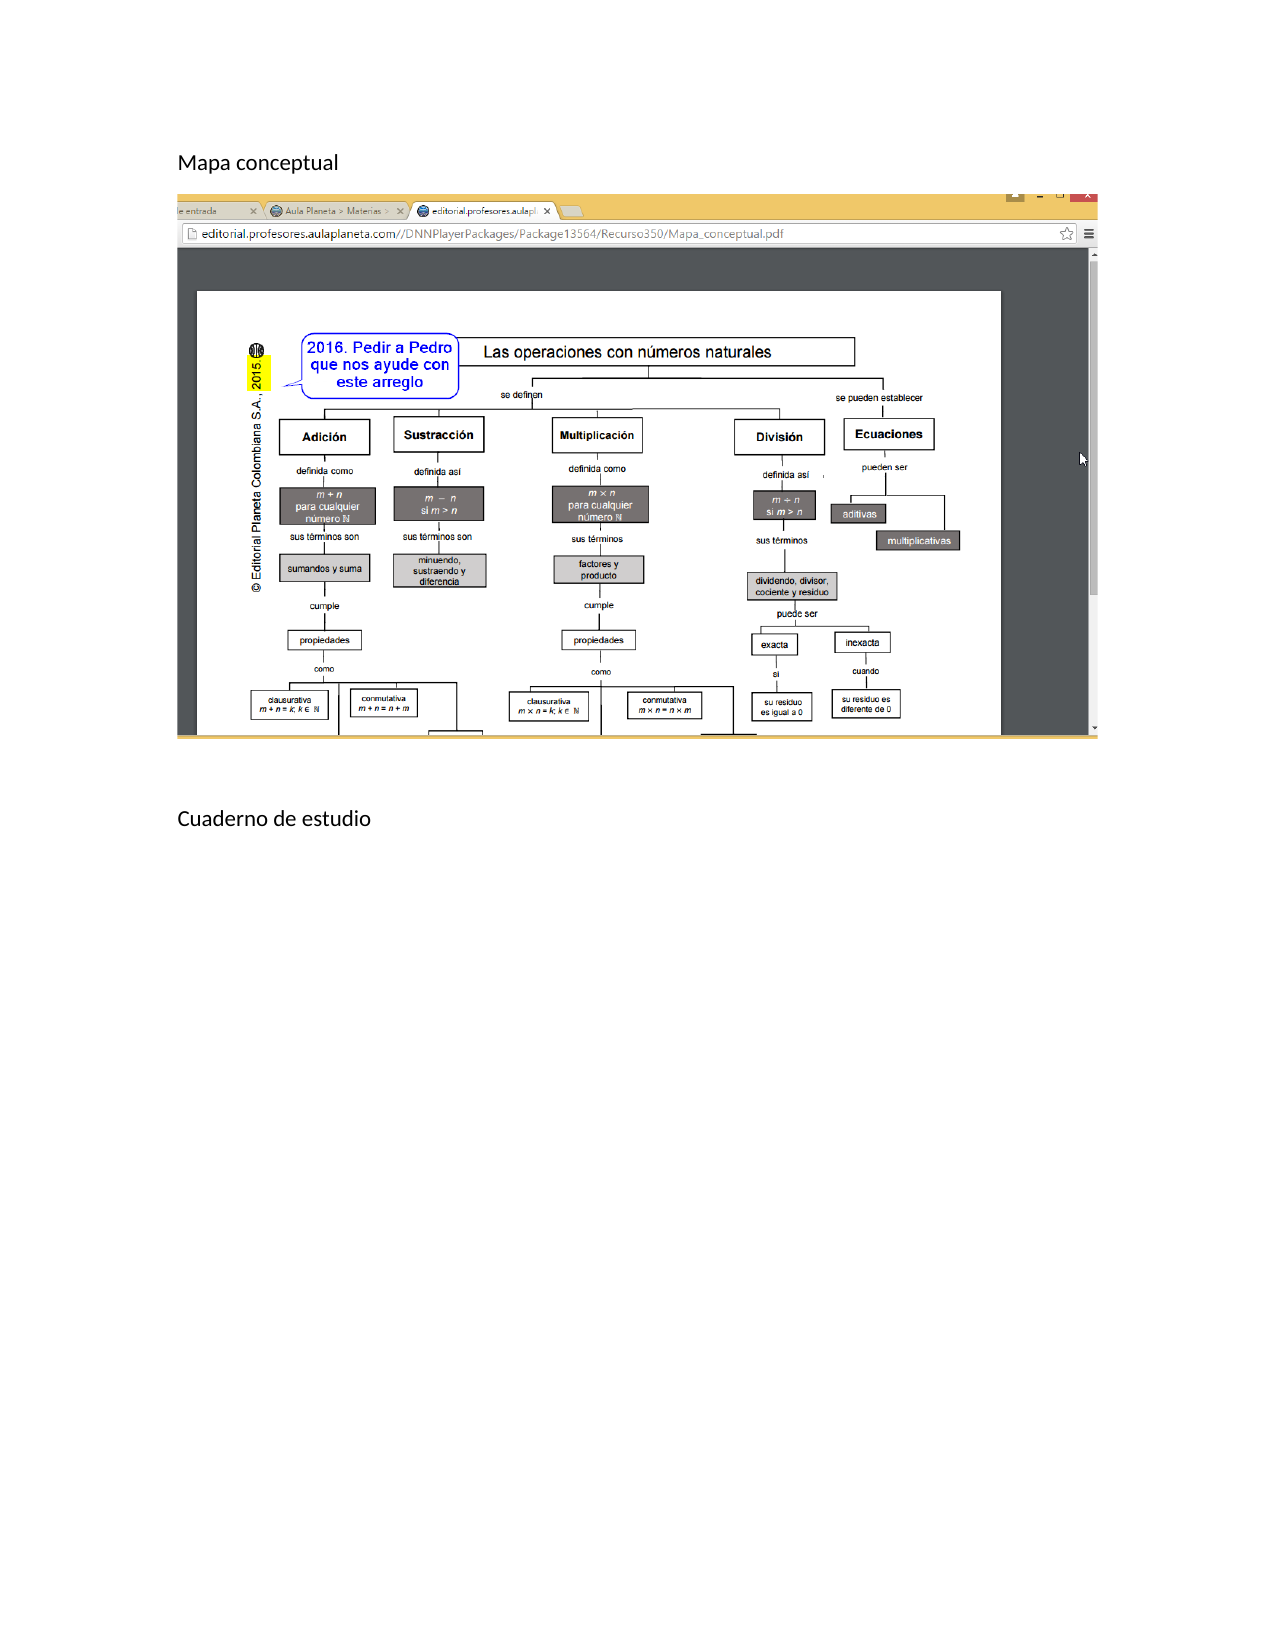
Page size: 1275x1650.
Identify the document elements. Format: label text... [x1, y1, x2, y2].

text Mapa conceptual [177, 148, 1098, 176]
text Cuaderno de estudio [177, 804, 1098, 832]
picture [177, 194, 1098, 739]
